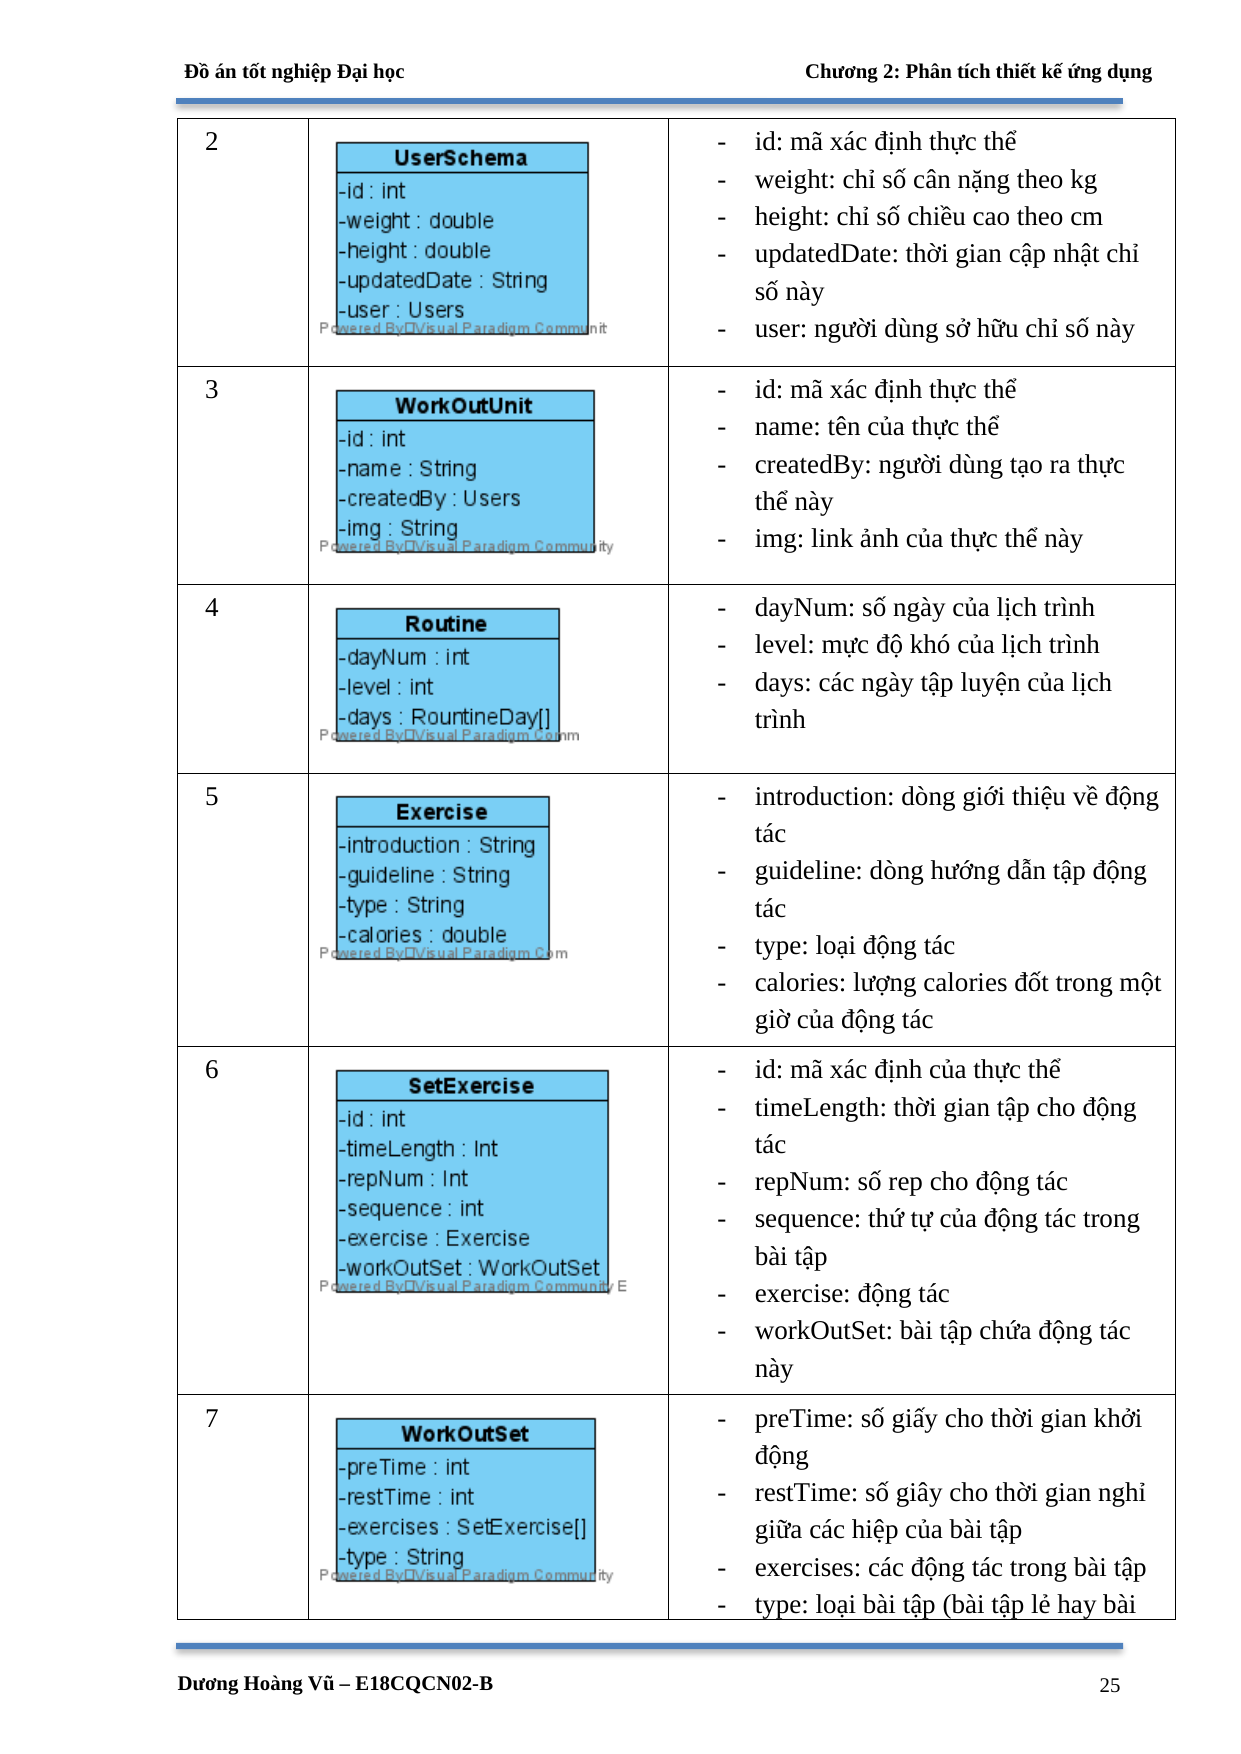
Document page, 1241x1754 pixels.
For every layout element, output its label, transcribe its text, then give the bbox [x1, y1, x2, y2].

table_cell id: mã xác định thực thể name: tên của thực thể createdBy: người dùng tạo ra thực thể này img: link ảnh của thực thể này [669, 367, 1175, 584]
table_cell [178, 367, 308, 584]
table_cell introduction: dòng giới thiệu về động tác guideline: dòng hướng dẫn tập động tác type: loại động tác calories: lượng calories đốt trong một giờ của động tác [669, 774, 1175, 1046]
table_cell [309, 119, 668, 366]
table_cell [178, 1047, 308, 1394]
picture [319, 1401, 615, 1601]
table_cell [178, 774, 308, 1046]
picture [319, 1053, 628, 1312]
picture [319, 779, 568, 979]
table_cell [178, 119, 308, 366]
table_cell dayNum: số ngày của lịch trình level: mực độ khó của lịch trình days: các ngày tập luyện của lịch trình [669, 585, 1175, 772]
table_cell [309, 367, 668, 584]
table_cell [178, 585, 308, 772]
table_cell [669, 1395, 1175, 1619]
table_cell [309, 1395, 668, 1619]
table_cell [178, 1395, 308, 1619]
picture [319, 373, 614, 572]
picture [319, 125, 608, 354]
table_cell id: mã xác định thực thể weight: chỉ số cân nặng theo kg height: chỉ số chiều cao theo cm updatedDate: thời gian cập nhật chỉ số này user: người dùng sở hữu chỉ số này [669, 119, 1175, 366]
table_cell [309, 774, 668, 1046]
table_cell id: mã xác định của thực thể timeLength: thời gian tập cho động tác repNum: số rep cho động tác sequence: thứ tự của động tác trong bài tập exercise: động tác workOutSet: bài tập chứa động tác này [669, 1047, 1175, 1394]
table_cell [309, 1047, 668, 1394]
picture [319, 591, 579, 761]
table_cell [309, 585, 668, 772]
